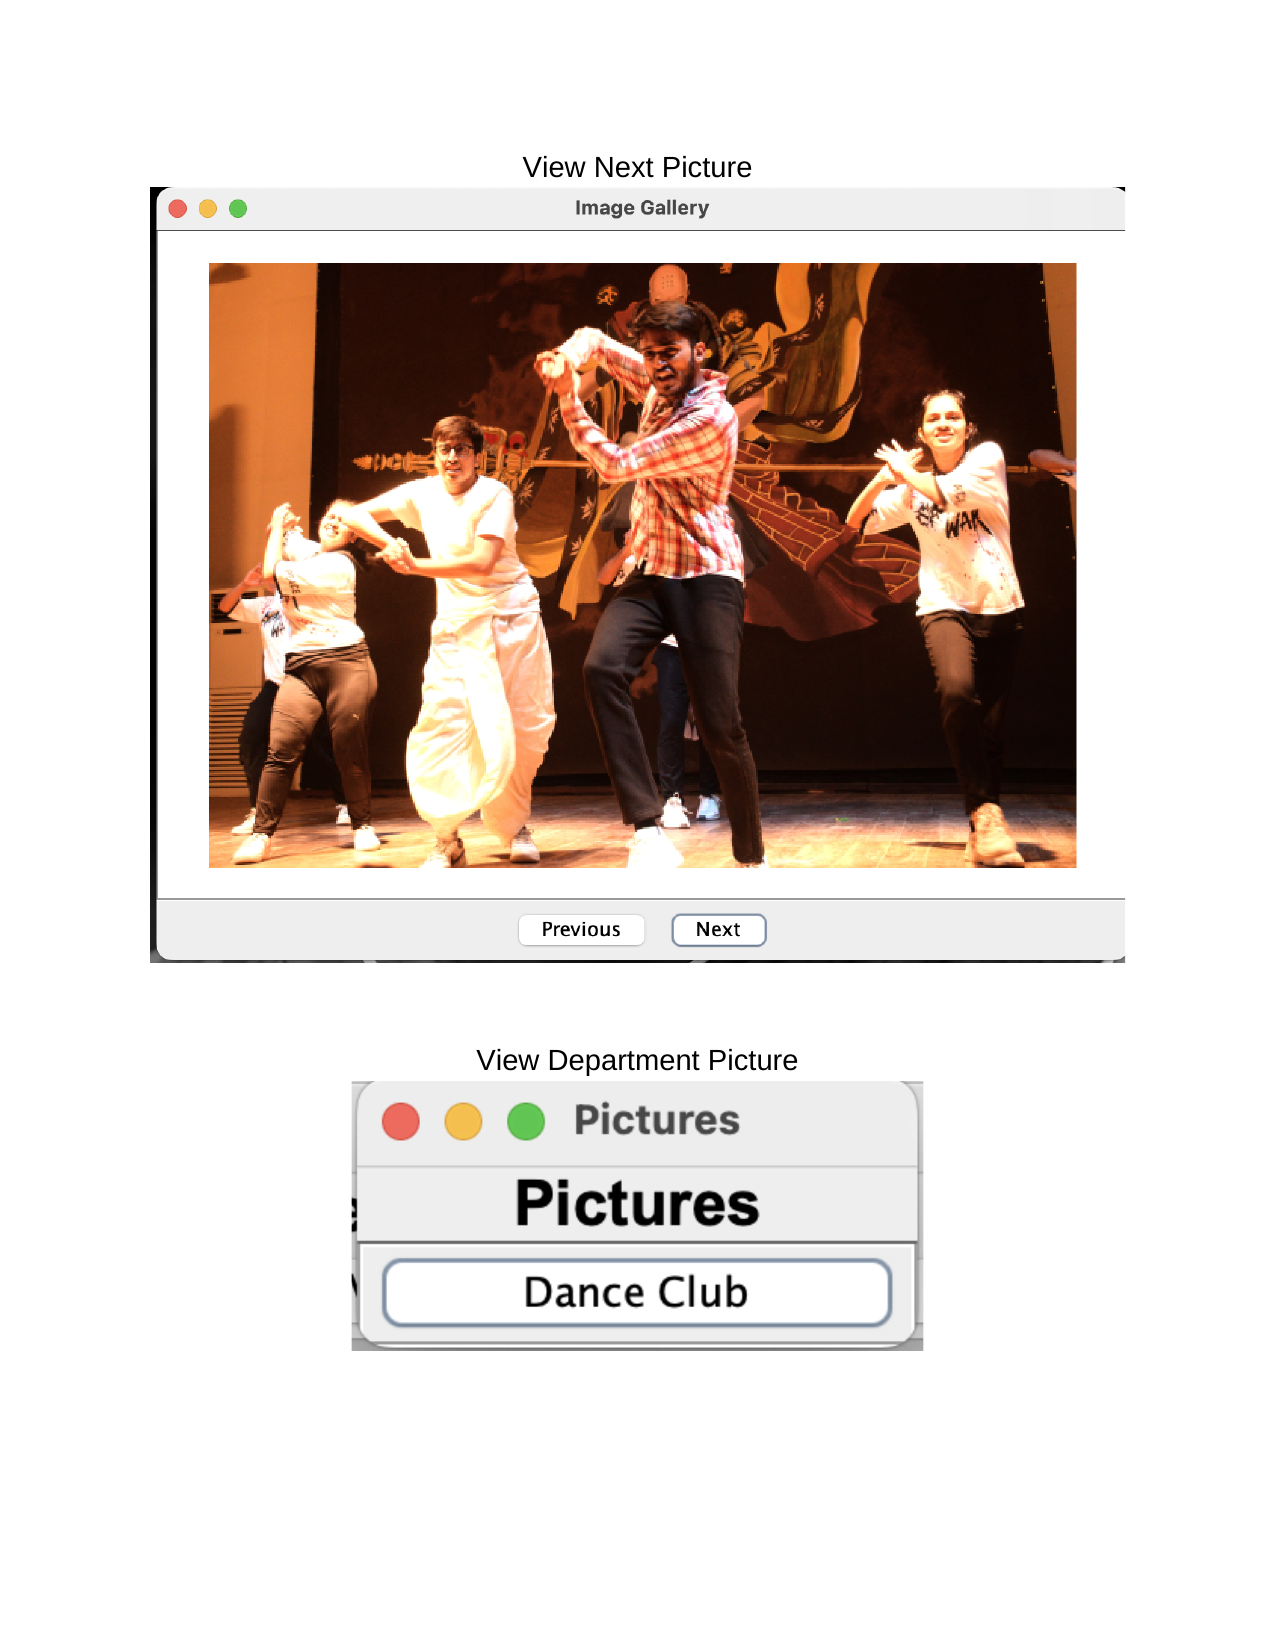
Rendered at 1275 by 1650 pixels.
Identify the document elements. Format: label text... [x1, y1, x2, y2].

text View Next Picture [150, 150, 1125, 187]
text View Department Picture [150, 1043, 1125, 1077]
picture [351, 1081, 924, 1351]
picture [150, 187, 1125, 963]
